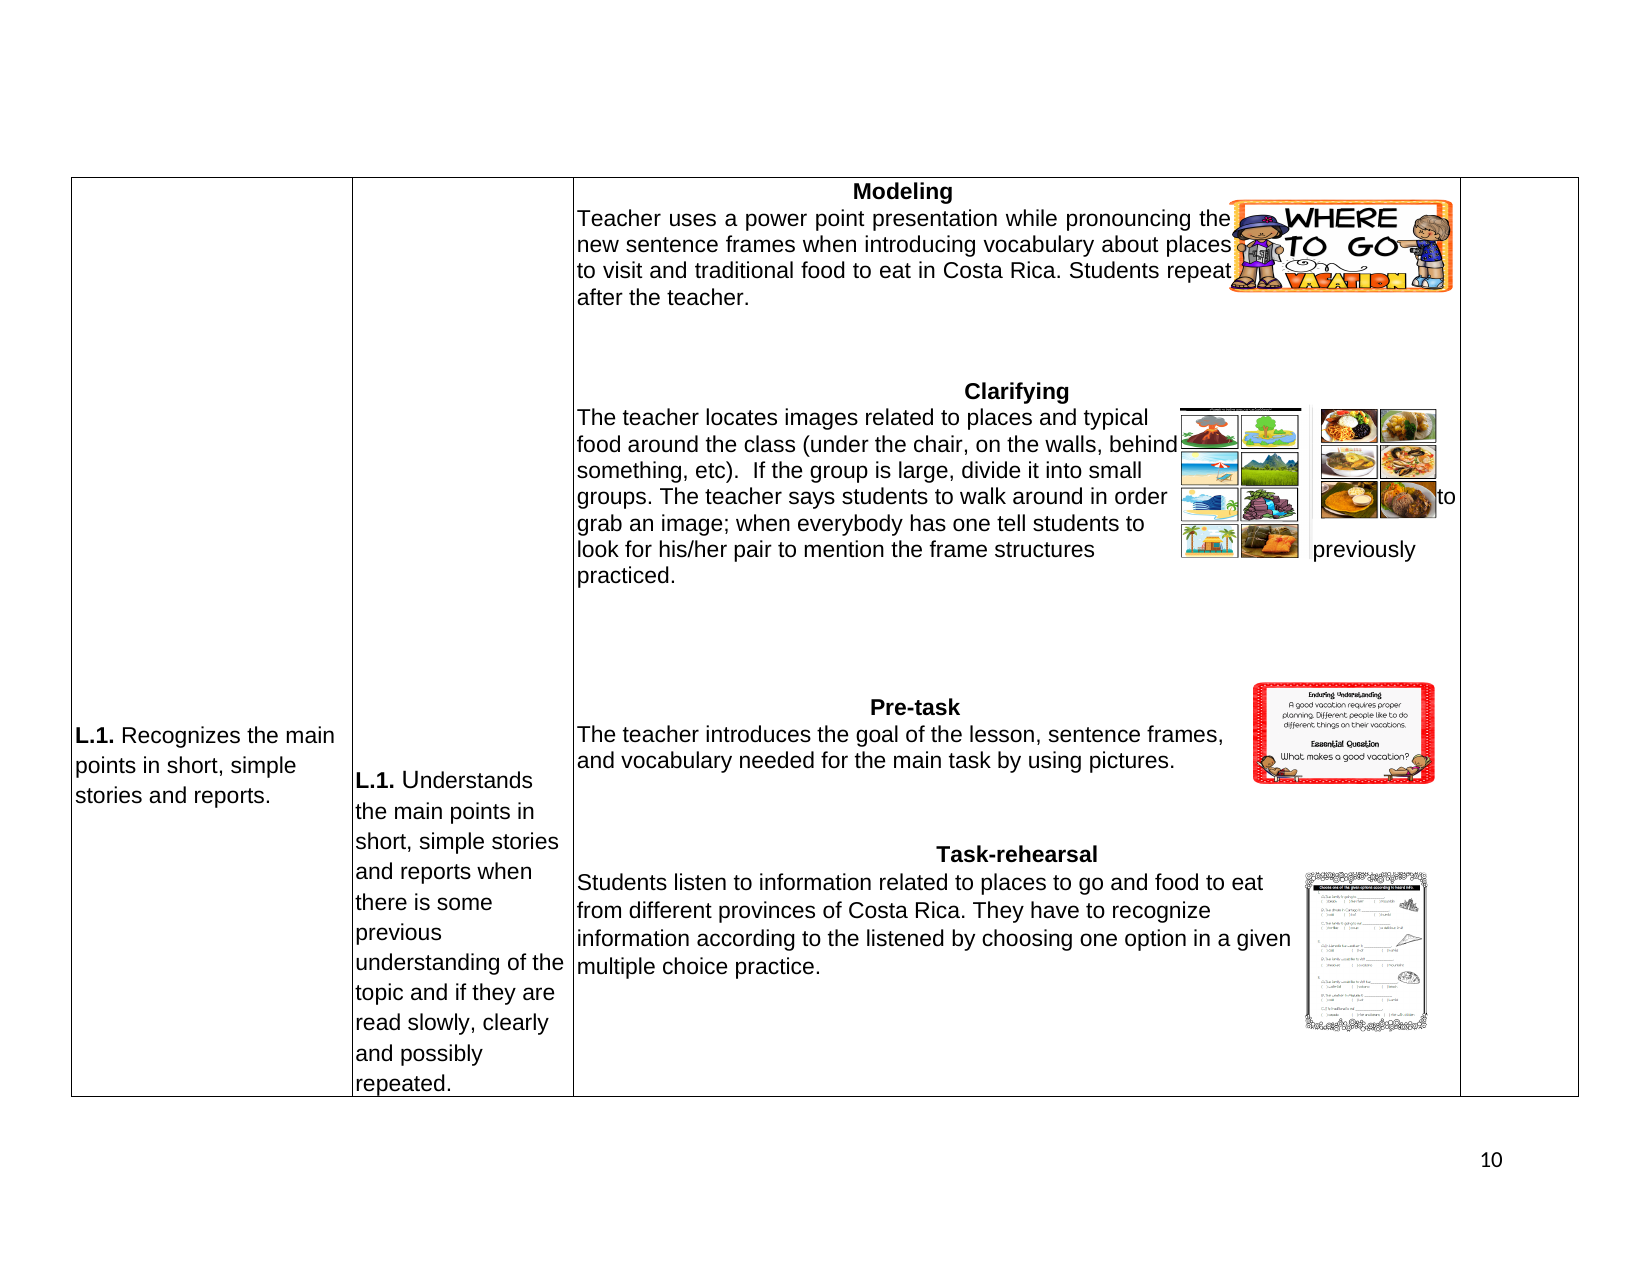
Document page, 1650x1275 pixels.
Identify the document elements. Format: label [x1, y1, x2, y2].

table_cell [72, 178, 352, 1096]
table_cell [574, 178, 1460, 1096]
table_cell [1461, 178, 1578, 1096]
table_cell [353, 178, 573, 1096]
